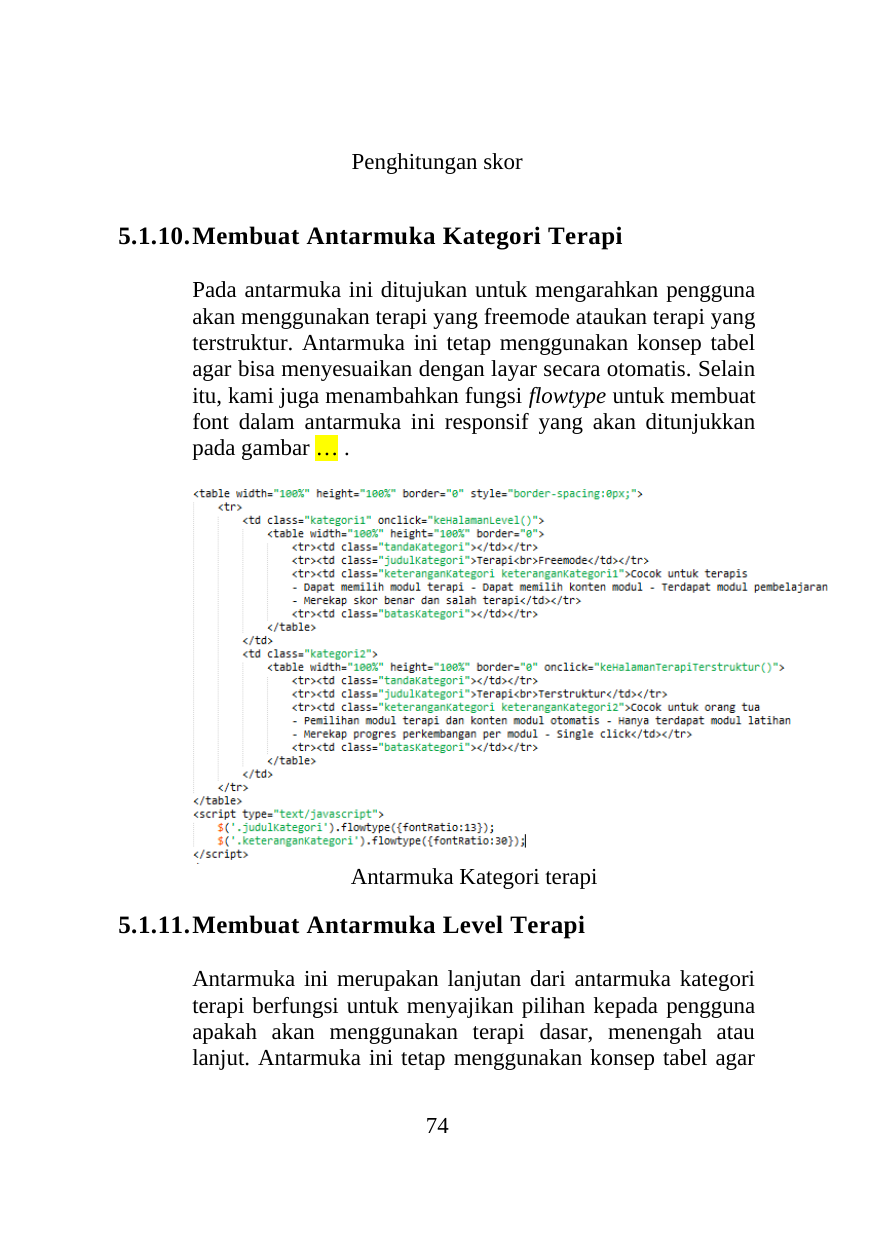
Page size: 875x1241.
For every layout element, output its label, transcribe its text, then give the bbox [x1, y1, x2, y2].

text Pada antarmuka ini ditujukan untuk mengarahkan pengguna akan menggunakan terapi yang freemode ataukan terapi yang terstruktur. Antarmuka ini tetap menggunakan konsep tabel agar bisa menyesuaikan dengan layar secara otomatis. Selain itu, kami juga menambahkan fungsi flowtype untuk membuat font dalam antarmuka ini responsif yang akan ditunjukkan pada gambar … . [192, 276, 756, 461]
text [192, 965, 756, 1071]
picture [192, 487, 831, 864]
text Antarmuka Kategori terapi [192, 864, 756, 889]
text Penghitungan skor [118, 148, 756, 174]
subtitle Membuat Antarmuka Kategori Terapi [118, 221, 756, 250]
subtitle Membuat Antarmuka Level Terapi [118, 910, 756, 939]
